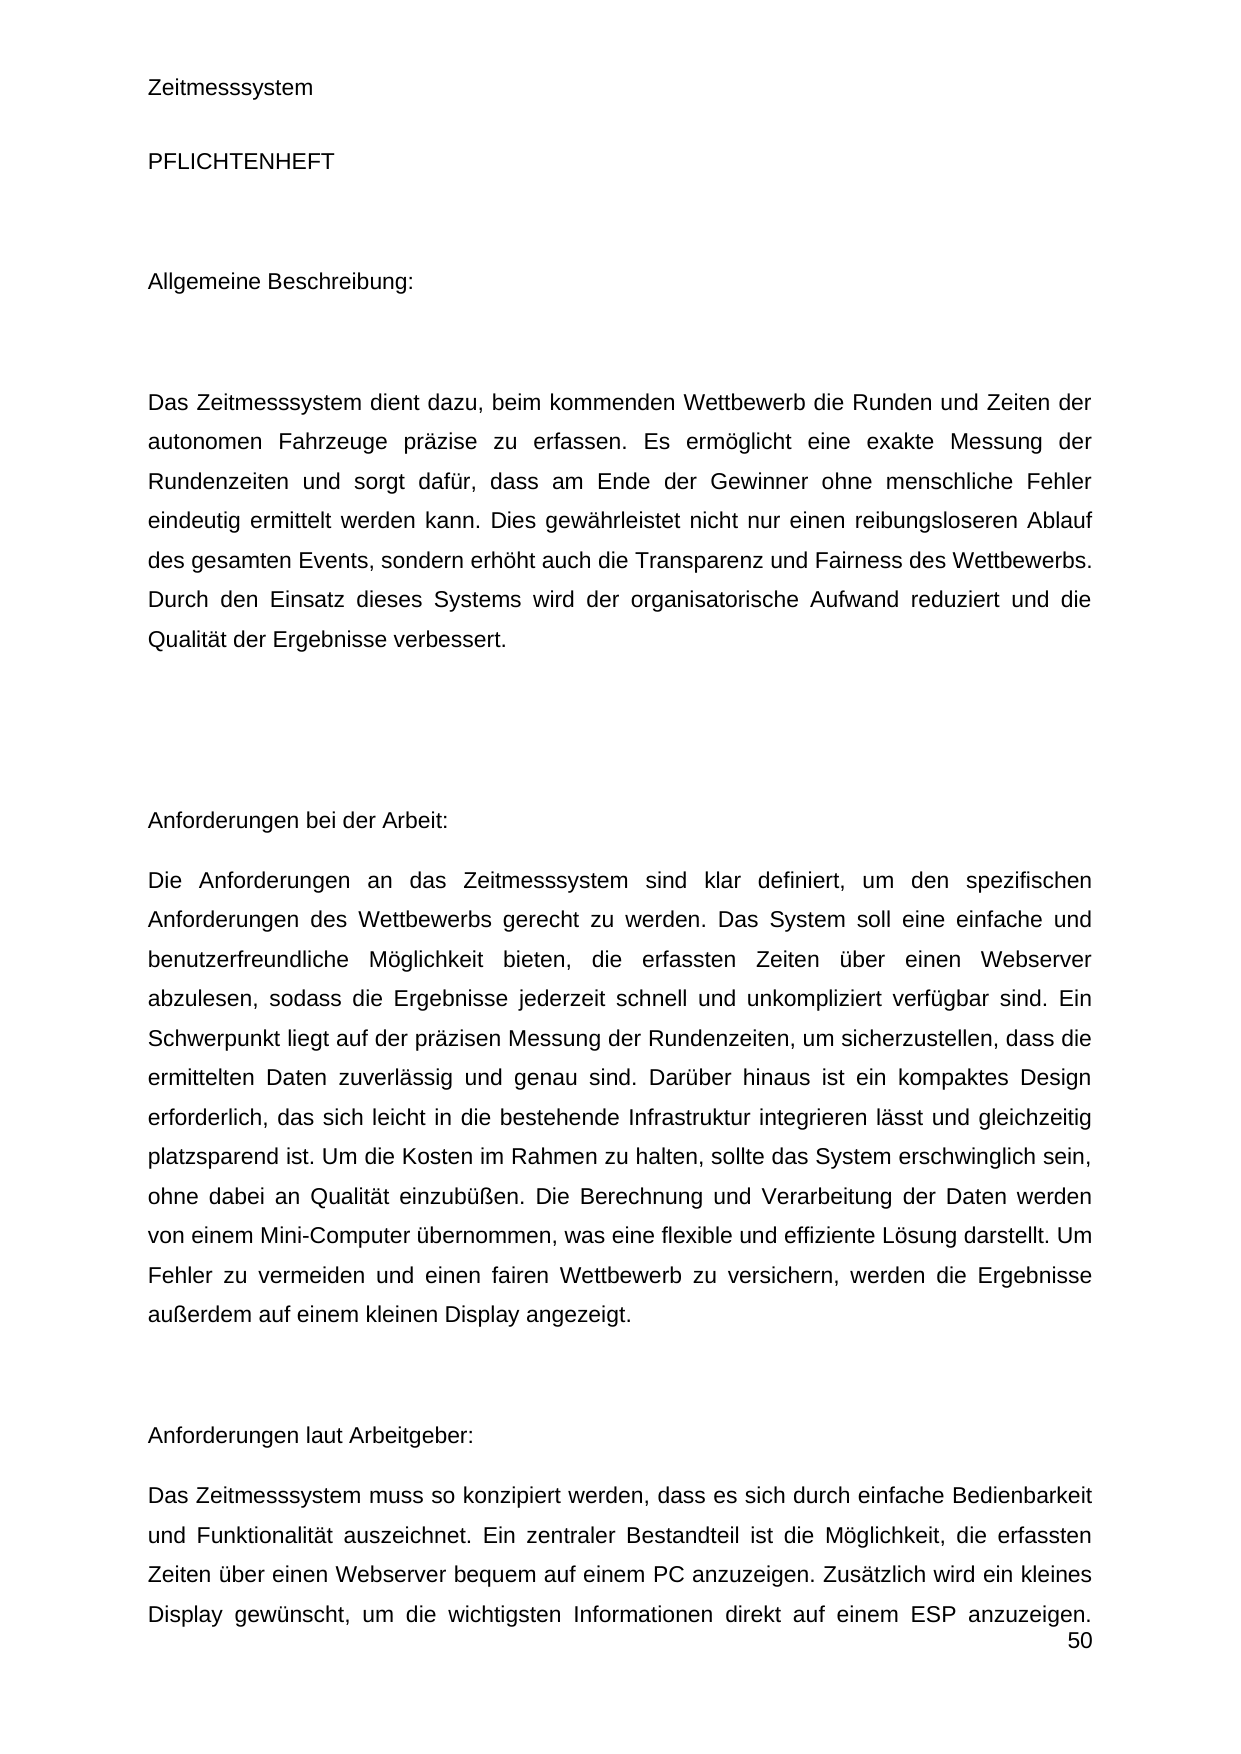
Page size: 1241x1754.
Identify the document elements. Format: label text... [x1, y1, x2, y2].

text Anforderungen laut Arbeitgeber: [148, 1422, 1093, 1448]
text Das Zeitmesssystem dient dazu, beim kommenden Wettbewerb die Runden und Zeiten der autonomen Fahrzeuge präzise zu erfassen. Es ermöglicht eine exakte Messung der Rundenzeiten und sorgt dafür, dass am Ende der Gewinner ohne menschliche Fehler eindeutig ermittelt werden kann. Dies gewährleistet nicht nur einen reibungsloseren Ablauf des gesamten Events, sondern erhöht auch die Transparenz und Fairness des Wettbewerbs. Durch den Einsatz dieses Systems wird der organisatorische Aufwand reduziert und die Qualität der Ergebnisse verbessert. [148, 389, 1093, 652]
text Anforderungen bei der Arbeit: [148, 807, 1093, 833]
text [148, 1482, 1093, 1627]
text Die Anforderungen an das Zeitmesssystem sind klar definiert, um den spezifischen Anforderungen des Wettbewerbs gerecht zu werden. Das System soll eine einfache und benutzerfreundliche Möglichkeit bieten, die erfassten Zeiten über einen Webserver abzulesen, sodass die Ergebnisse jederzeit schnell und unkompliziert verfügbar sind. Ein Schwerpunkt liegt auf der präzisen Messung der Rundenzeiten, um sicherzustellen, dass die ermittelten Daten zuverlässig und genau sind. Darüber hinaus ist ein kompaktes Design erforderlich, das sich leicht in die bestehende Infrastruktur integrieren lässt und gleichzeitig platzsparend ist. Um die Kosten im Rahmen zu halten, sollte das System erschwinglich sein, ohne dabei an Qualität einzubüßen. Die Berechnung und Verarbeitung der Daten werden von einem Mini-Computer übernommen, was eine flexible und effiziente Lösung darstellt. Um Fehler zu vermeiden und einen fairen Wettbewerb zu versichern, werden die Ergebnisse außerdem auf einem kleinen Display angezeigt. [148, 867, 1093, 1328]
text Allgemeine Beschreibung: [148, 268, 1093, 294]
text PFLICHTENHEFT [148, 148, 1093, 174]
